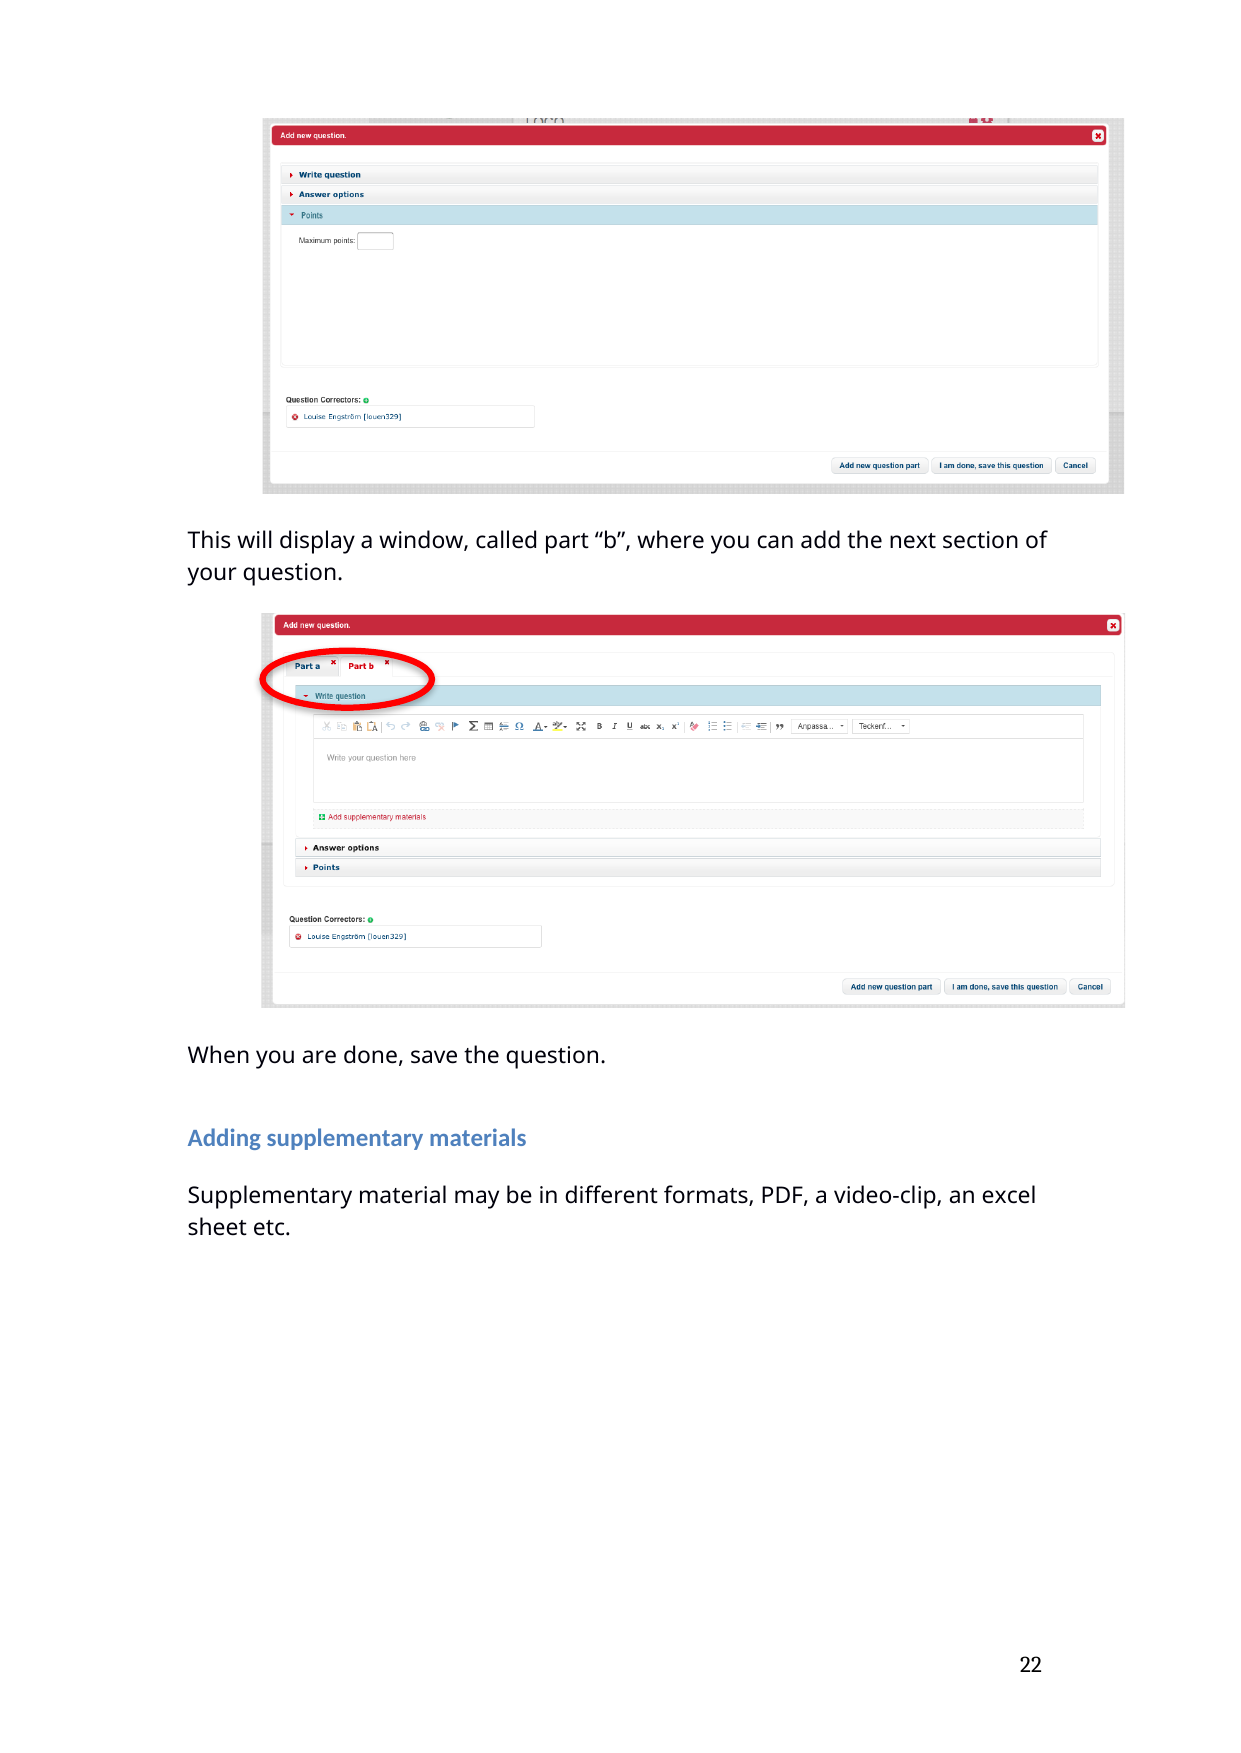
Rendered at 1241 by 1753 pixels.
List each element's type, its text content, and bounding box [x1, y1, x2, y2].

picture [262, 118, 1125, 494]
text When you are done, save the question. [187, 1039, 1053, 1070]
text This will display a window, called part “b”, where you can add the next section of your question. [187, 524, 1053, 587]
text Supplementary material may be in different formats, PDF, a video-clip, an excel sheet etc. [187, 1179, 1053, 1242]
subtitle Adding supplementary materials [187, 1122, 1053, 1153]
picture [266, 654, 428, 704]
picture [261, 613, 1126, 1008]
